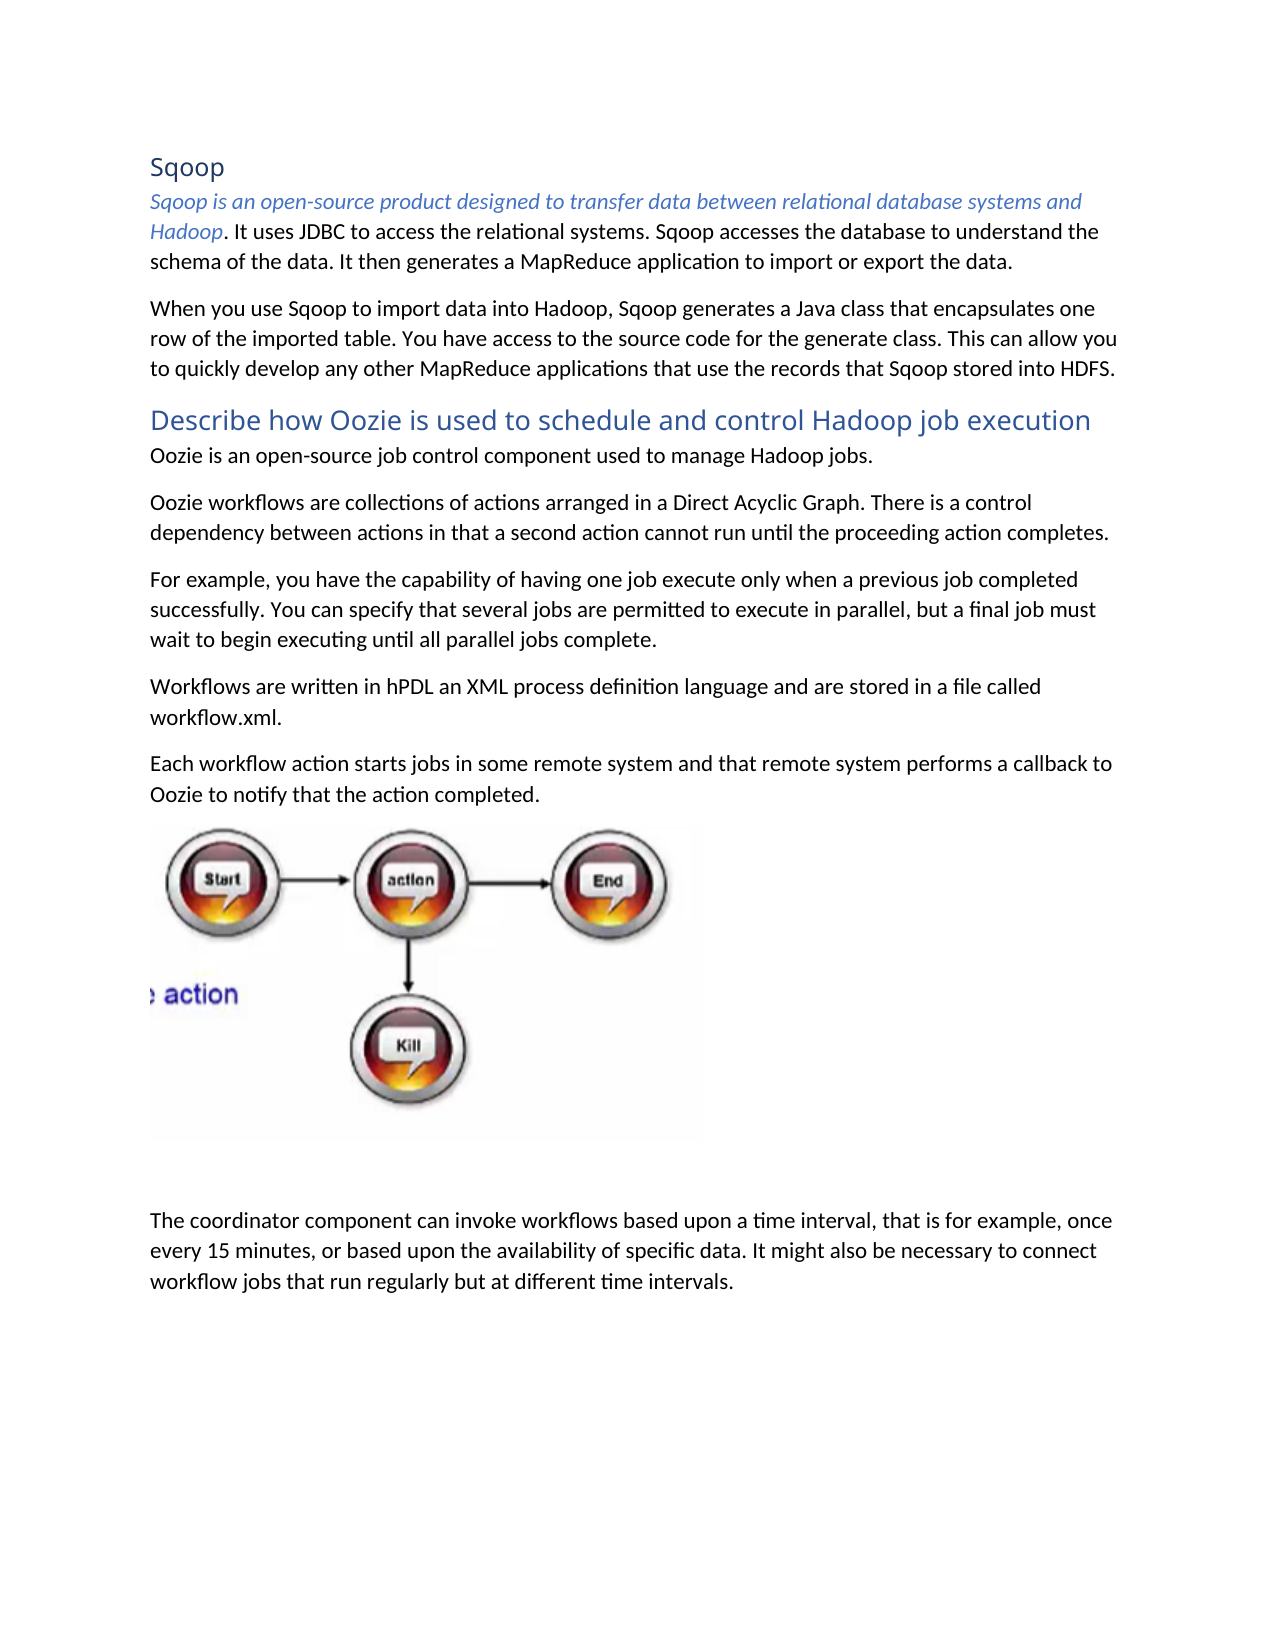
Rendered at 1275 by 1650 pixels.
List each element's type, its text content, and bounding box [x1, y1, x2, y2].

text Oozie is an open-source job control component used to manage Hadoop jobs. [150, 441, 1125, 469]
text Sqoop is an open-source product designed to transfer data between relational database systems and Hadoop. It uses JDBC to access the relational systems. Sqoop accesses the database to understand the schema of the data. It then generates a MapReduce application to import or export the data. [150, 187, 1125, 275]
text For example, you have the capability of having one job execute only when a previous job completed successfully. You can specify that several jobs are permitted to execute in parallel, but a final job must wait to begin executing until all parallel jobs complete. [150, 565, 1125, 653]
text When you use Sqoop to import data into Hadoop, Sqoop generates a Java class that encapsulates one row of the imported table. You have access to the source code for the generate class. This can allow you to quickly develop any other MapReduce applications that use the records that Sqoop stored into HDFS. [150, 294, 1125, 382]
picture [150, 826, 704, 1141]
text Workflows are written in hPDL an XML process definition language and are stored in a file called workflow.xml. [150, 672, 1125, 731]
subtitle Describe how Oozie is used to schedule and control Hadoop job execution [150, 401, 1125, 438]
text The coordinator component can invoke workflows based upon a time interval, that is for example, once every 15 minutes, or based upon the availability of specific data. It might also be necessary to connect workflow jobs that run regularly but at different time intervals. [150, 1206, 1125, 1295]
text Each workflow action starts jobs in some remote system and that remote system performs a callback to Oozie to notify that the action completed. [150, 749, 1125, 808]
text Oozie workflows are collections of actions arranged in a Direct Acyclic Graph. There is a control dependency between actions in that a second action cannot run until the proceeding action completes. [150, 488, 1125, 546]
subtitle Sqoop [150, 150, 1125, 184]
